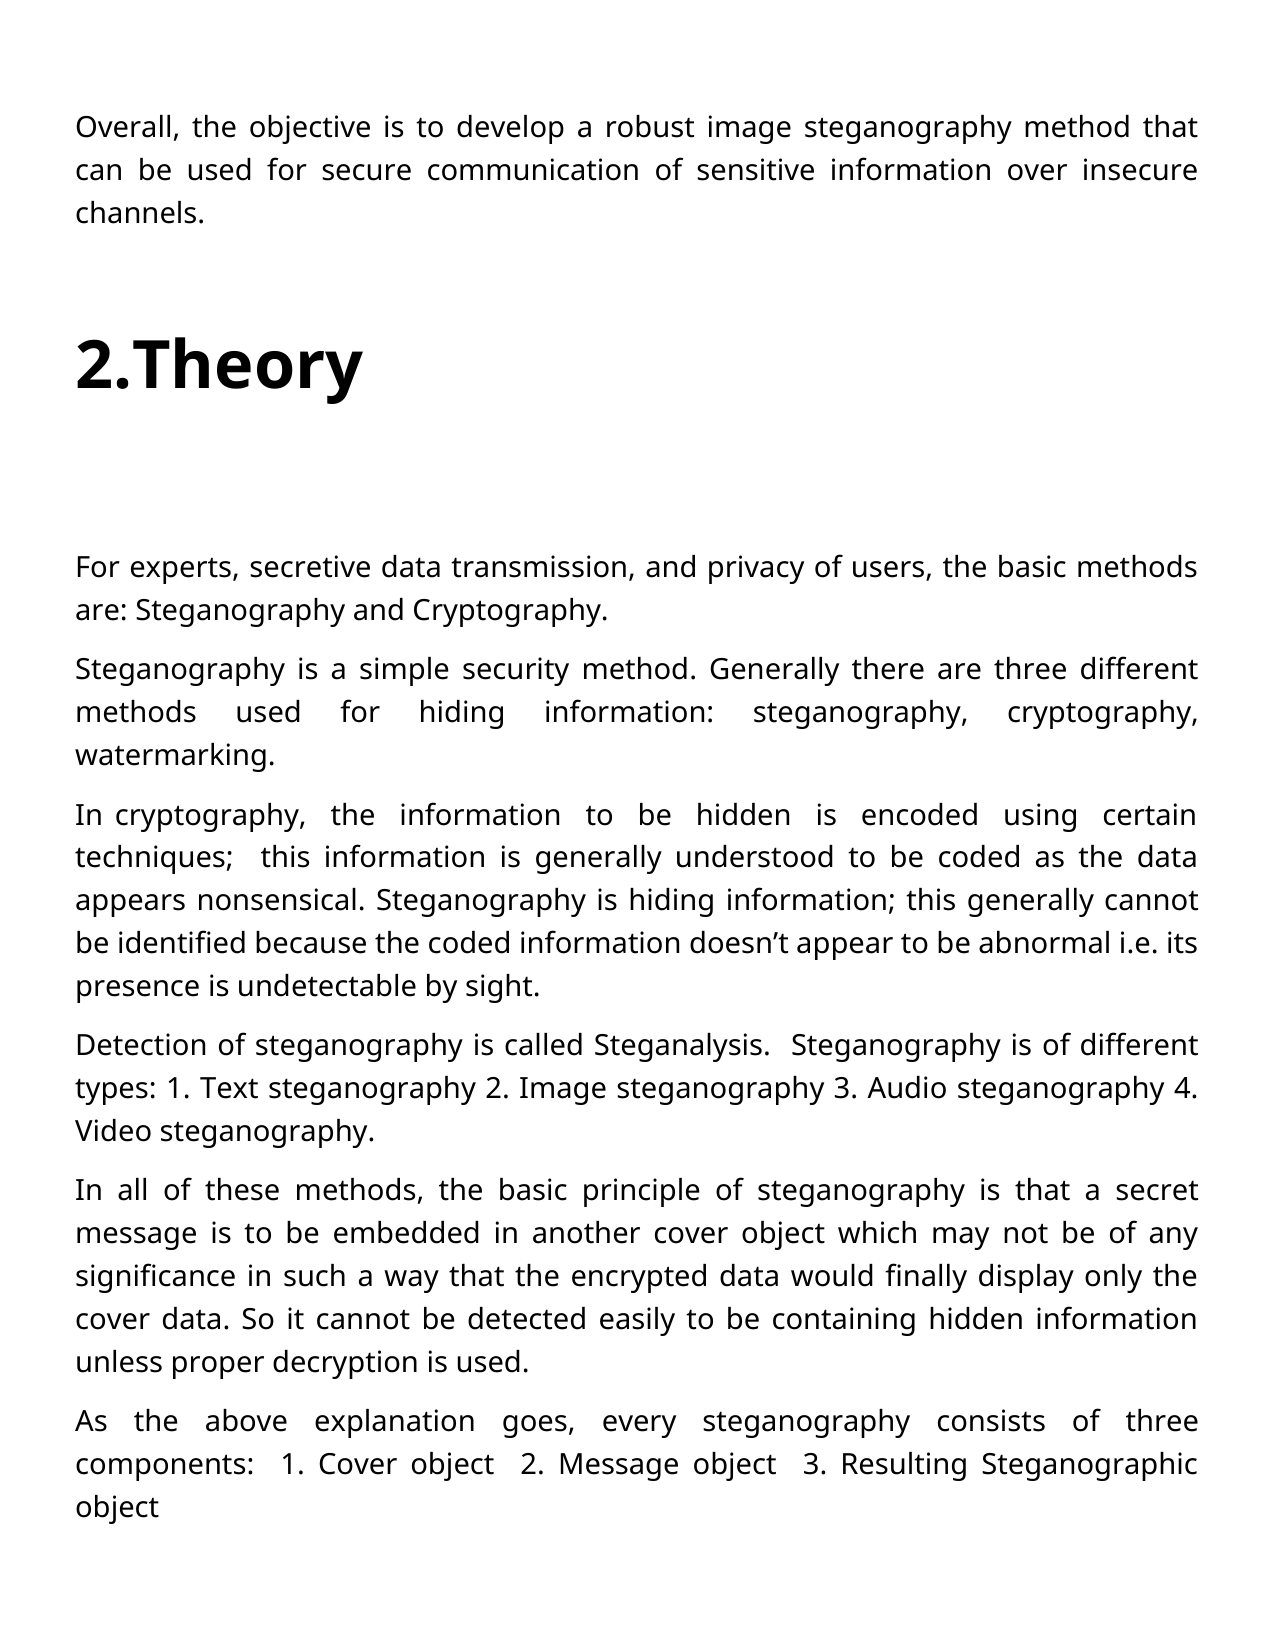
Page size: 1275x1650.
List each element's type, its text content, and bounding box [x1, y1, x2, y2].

text Detection of steganography is called Steganalysis. Steganography is of different types: 1. Text steganography 2. Image steganography 3. Audio steganography 4. Video steganography. [75, 1024, 1200, 1150]
text For experts, secretive data transmission, and privacy of users, the basic methods are: Steganography and Cryptography. [75, 546, 1200, 629]
text 2.Theory [75, 317, 1200, 408]
text As the above explanation goes, every steganography consists of three components: 1. Cover object 2. Message object 3. Resulting Steganographic object [75, 1400, 1200, 1526]
text In all of these methods, the basic principle of steganography is that a secret message is to be embedded in another cover object which may not be of any significance in such a way that the encrypted data would finally display only the cover data. So it cannot be detected easily to be containing hidden information unless proper decryption is used. [75, 1169, 1200, 1381]
text In cryptography, the information to be hidden is encoded using certain techniques; this information is generally understood to be coded as the data appears nonsensical. Steganography is hiding information; this generally cannot be identified because the coded information doesn’t appear to be abnormal i.e. its presence is undetectable by sight. [75, 794, 1200, 1005]
text Overall, the objective is to develop a robust image steganography method that can be used for secure communication of sensitive information over insecure channels. [75, 106, 1200, 232]
text Steganography is a simple security method. Generally there are three different methods used for hiding information: steganography, cryptography, watermarking. [75, 649, 1200, 774]
